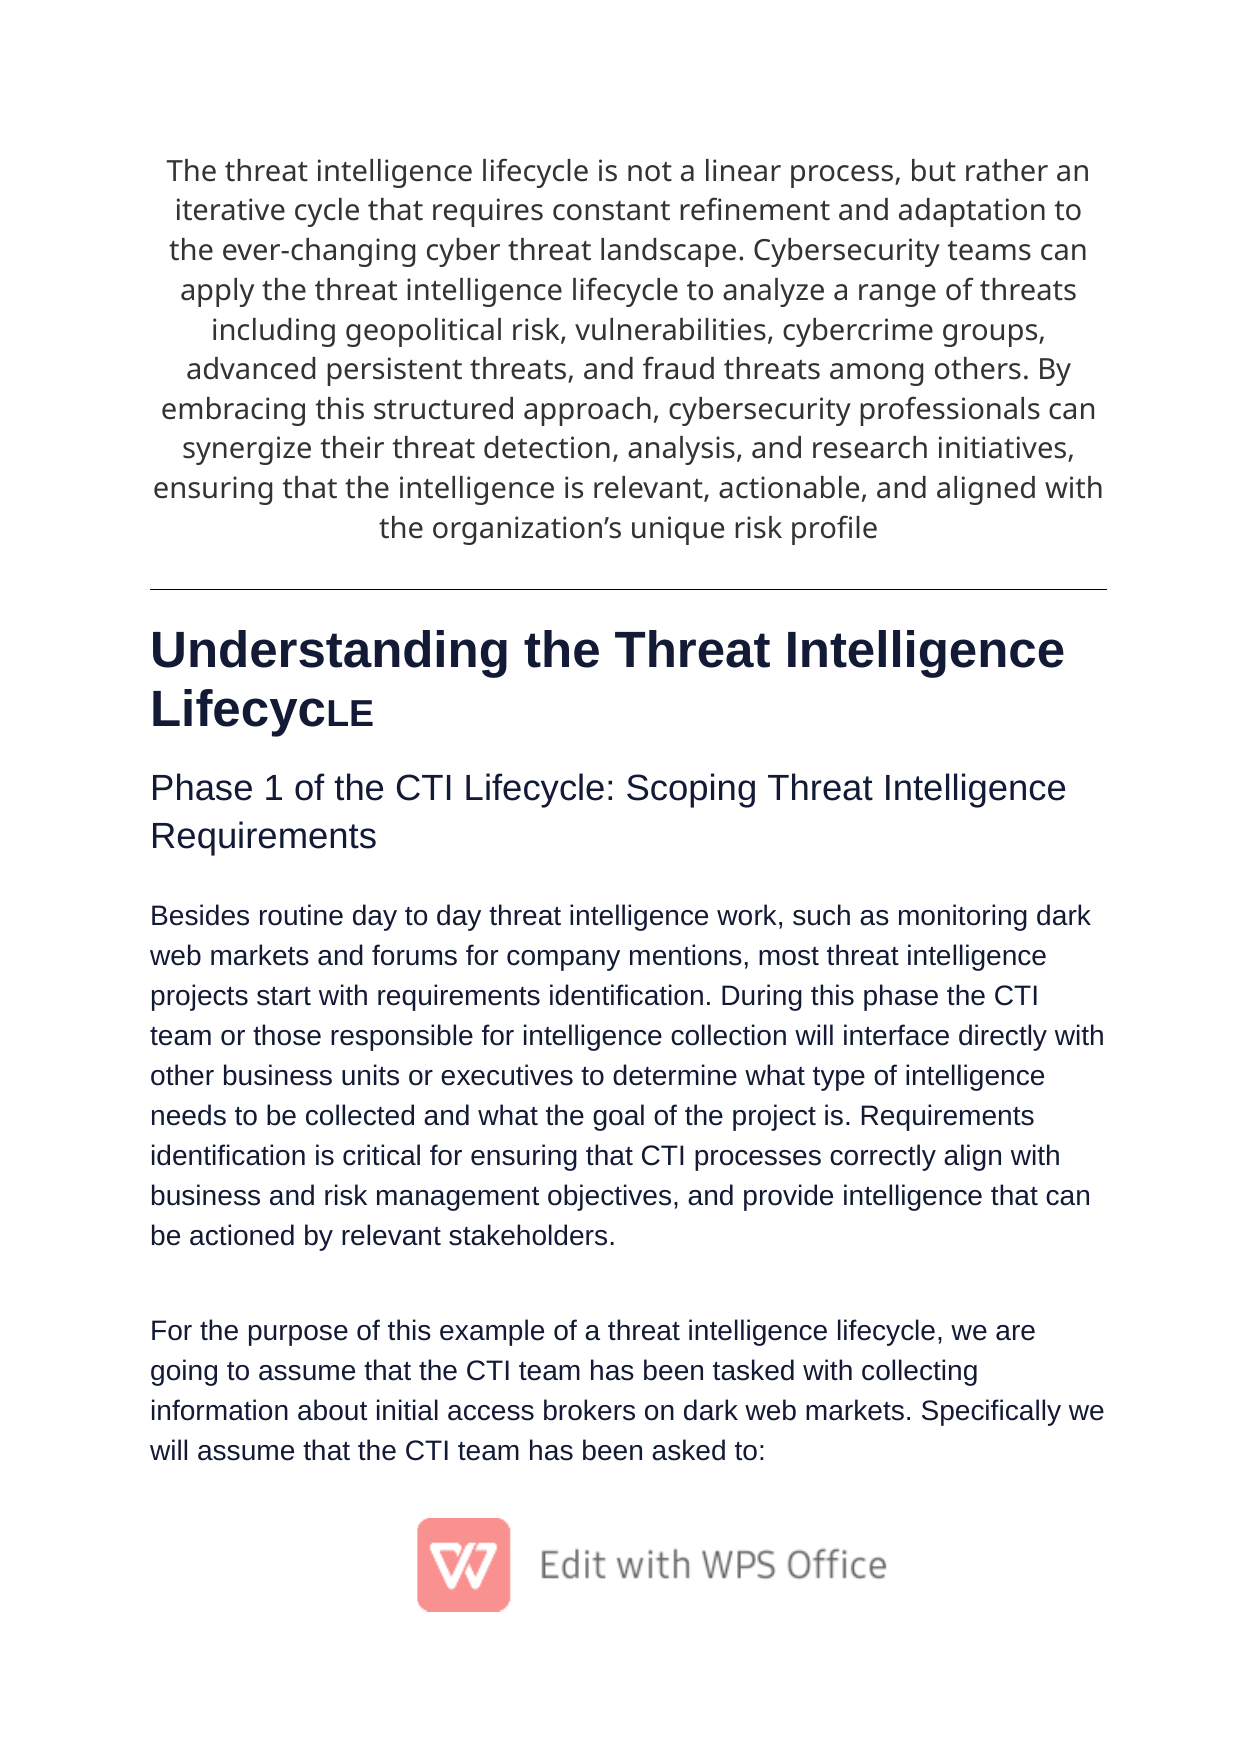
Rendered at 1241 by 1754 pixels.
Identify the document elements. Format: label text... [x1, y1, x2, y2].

subtitle Phase 1 of the CTI Lifecycle: Scoping Threat Intelligence Requirements [150, 766, 1107, 856]
text For the purpose of this example of a threat intelligence lifecycle, we are going to assume that the CTI team has been tasked with collecting information about initial access brokers on dark web markets. Specifically we will assume that the CTI team has been asked to: [150, 1306, 1107, 1466]
text The threat intelligence lifecycle is not a linear process, but rather an iterative cycle that requires constant refinement and adaptation to the ever-changing cyber threat landscape. Cybersecurity teams can apply the threat intelligence lifecycle to analyze a range of threats including geopolitical risk, vulnerabilities, cybercrime groups, advanced persistent threats, and fraud threats among others. By embracing this structured approach, cybersecurity professionals can synergize their threat detection, analysis, and research initiatives, ensuring that the intelligence is relevant, actionable, and aligned with the organization’s unique risk profile [150, 150, 1107, 547]
text Besides routine day to day threat intelligence work, such as monitoring dark web markets and forums for company mentions, most threat intelligence projects start with requirements identification. During this phase the CTI team or those responsible for intelligence collection will interface directly with other business units or executives to determine what type of intelligence needs to be collected and what the goal of the project is. Requirements identification is critical for ensuring that CTI processes correctly align with business and risk management objectives, and provide intelligence that can be actioned by relevant stakeholders. [150, 892, 1107, 1252]
picture [417, 1518, 888, 1612]
text Understanding the Threat Intelligence LifecycLE [150, 619, 1107, 737]
